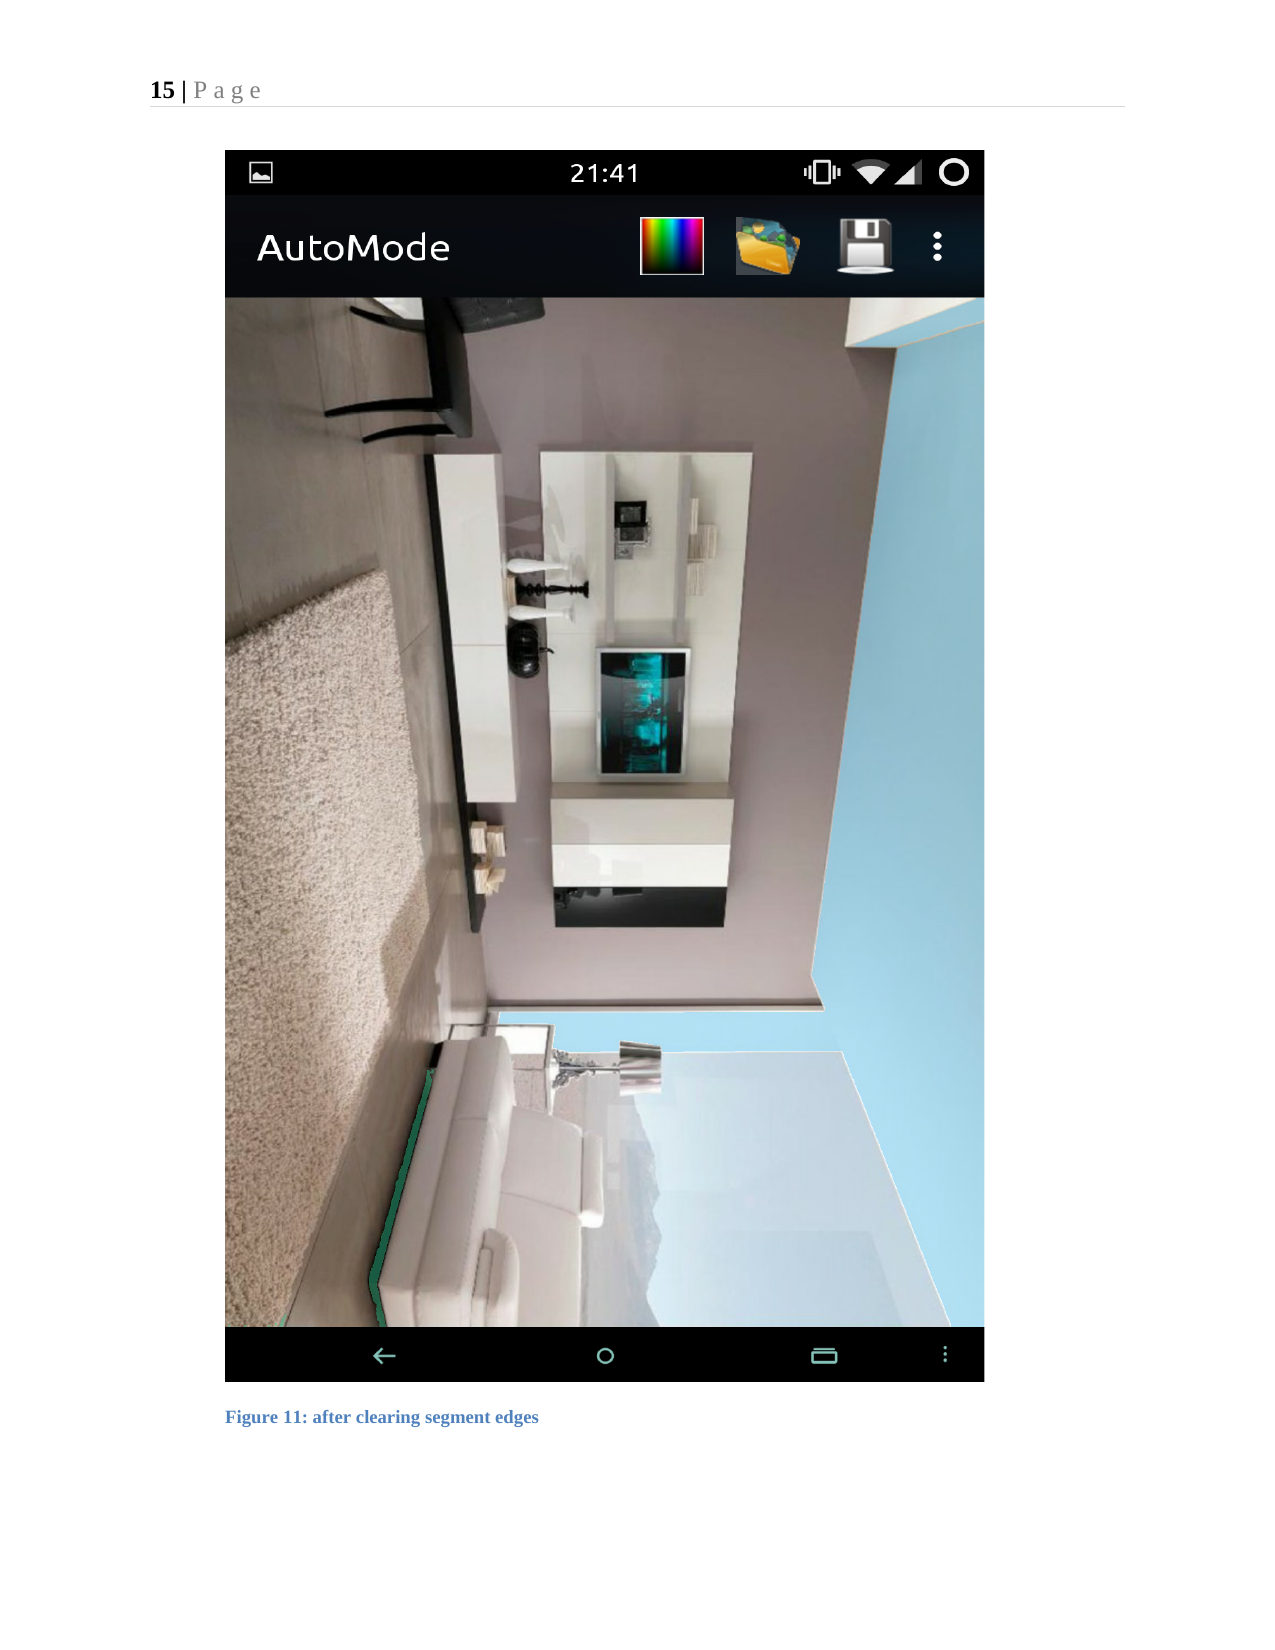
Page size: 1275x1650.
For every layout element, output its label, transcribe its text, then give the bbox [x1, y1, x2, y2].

picture [225, 150, 985, 1382]
text Figure 12: after clearing segment edges [150, 1406, 1125, 1428]
